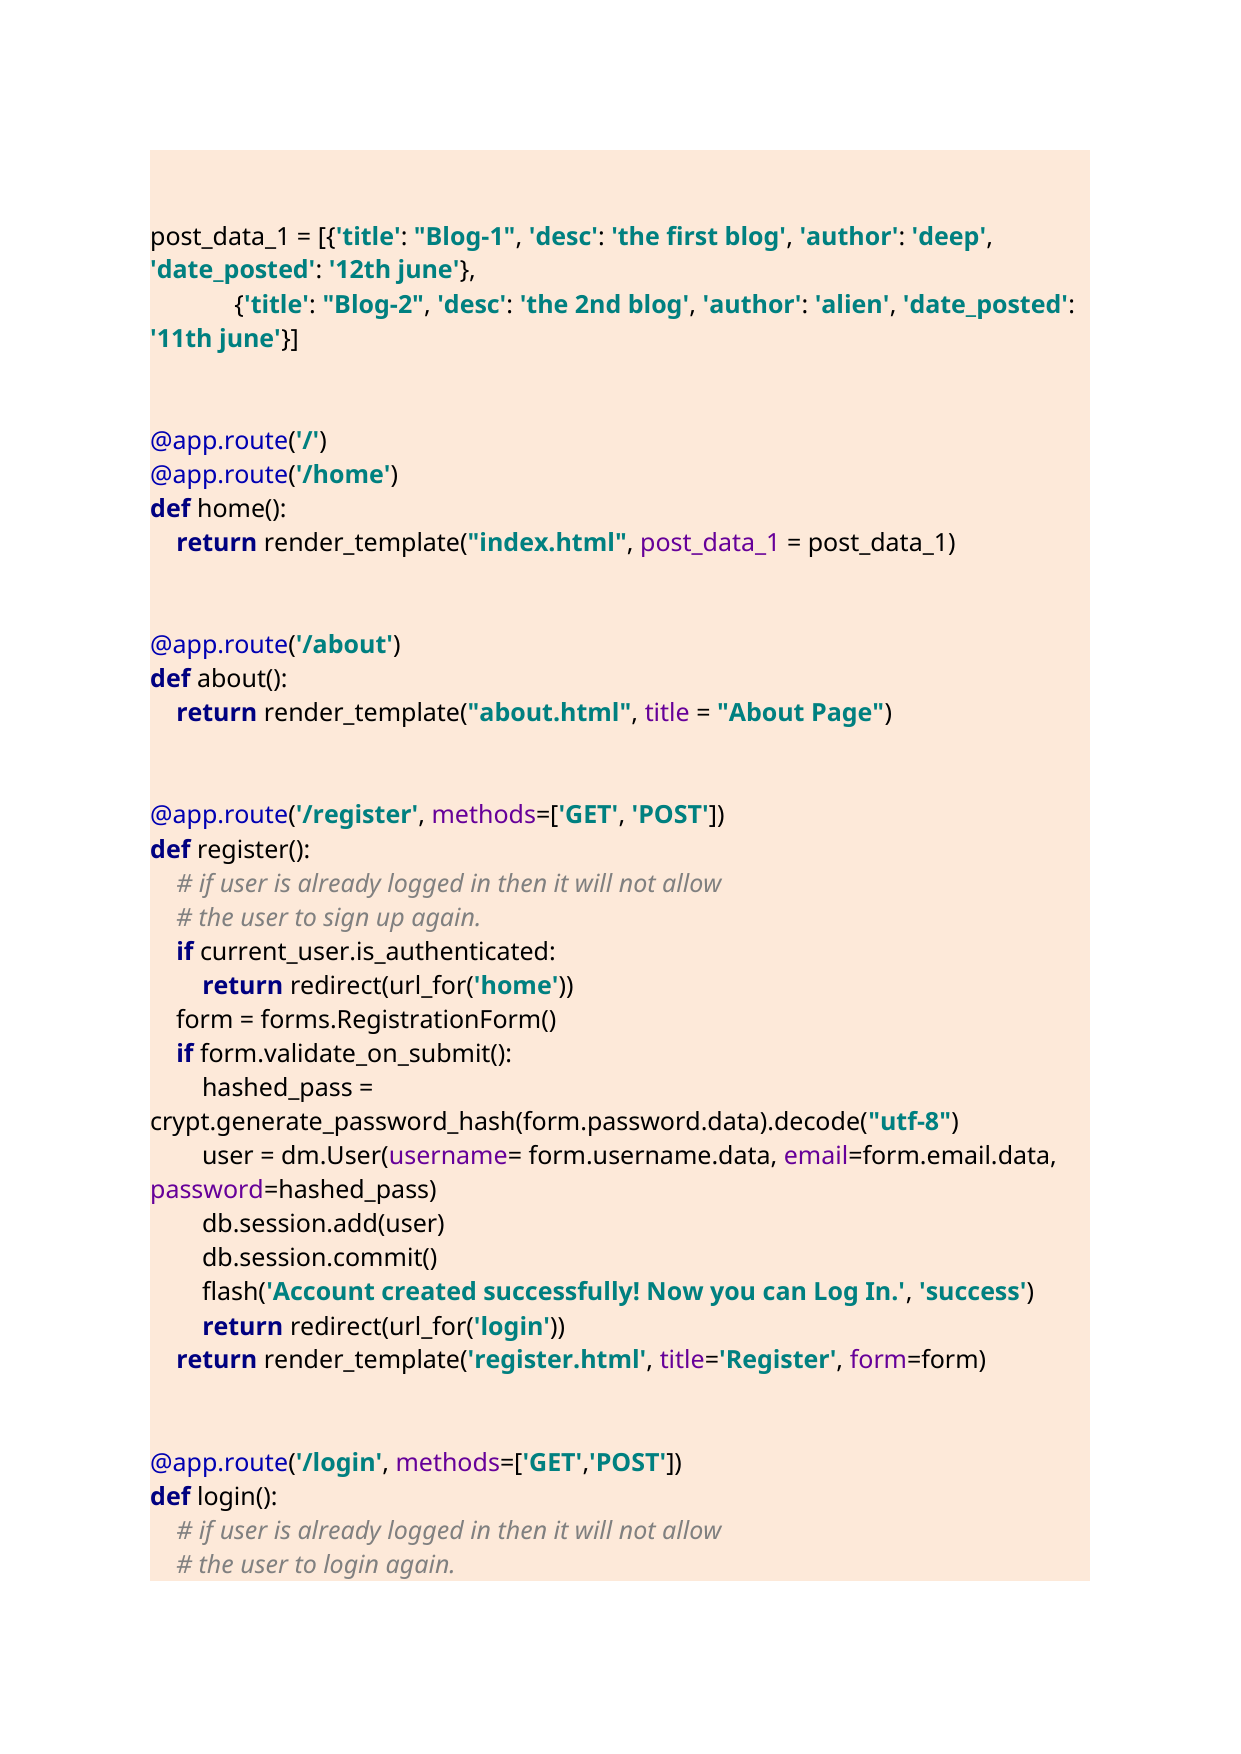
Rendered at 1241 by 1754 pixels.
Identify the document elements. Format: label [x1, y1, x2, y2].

text [150, 150, 1090, 1581]
